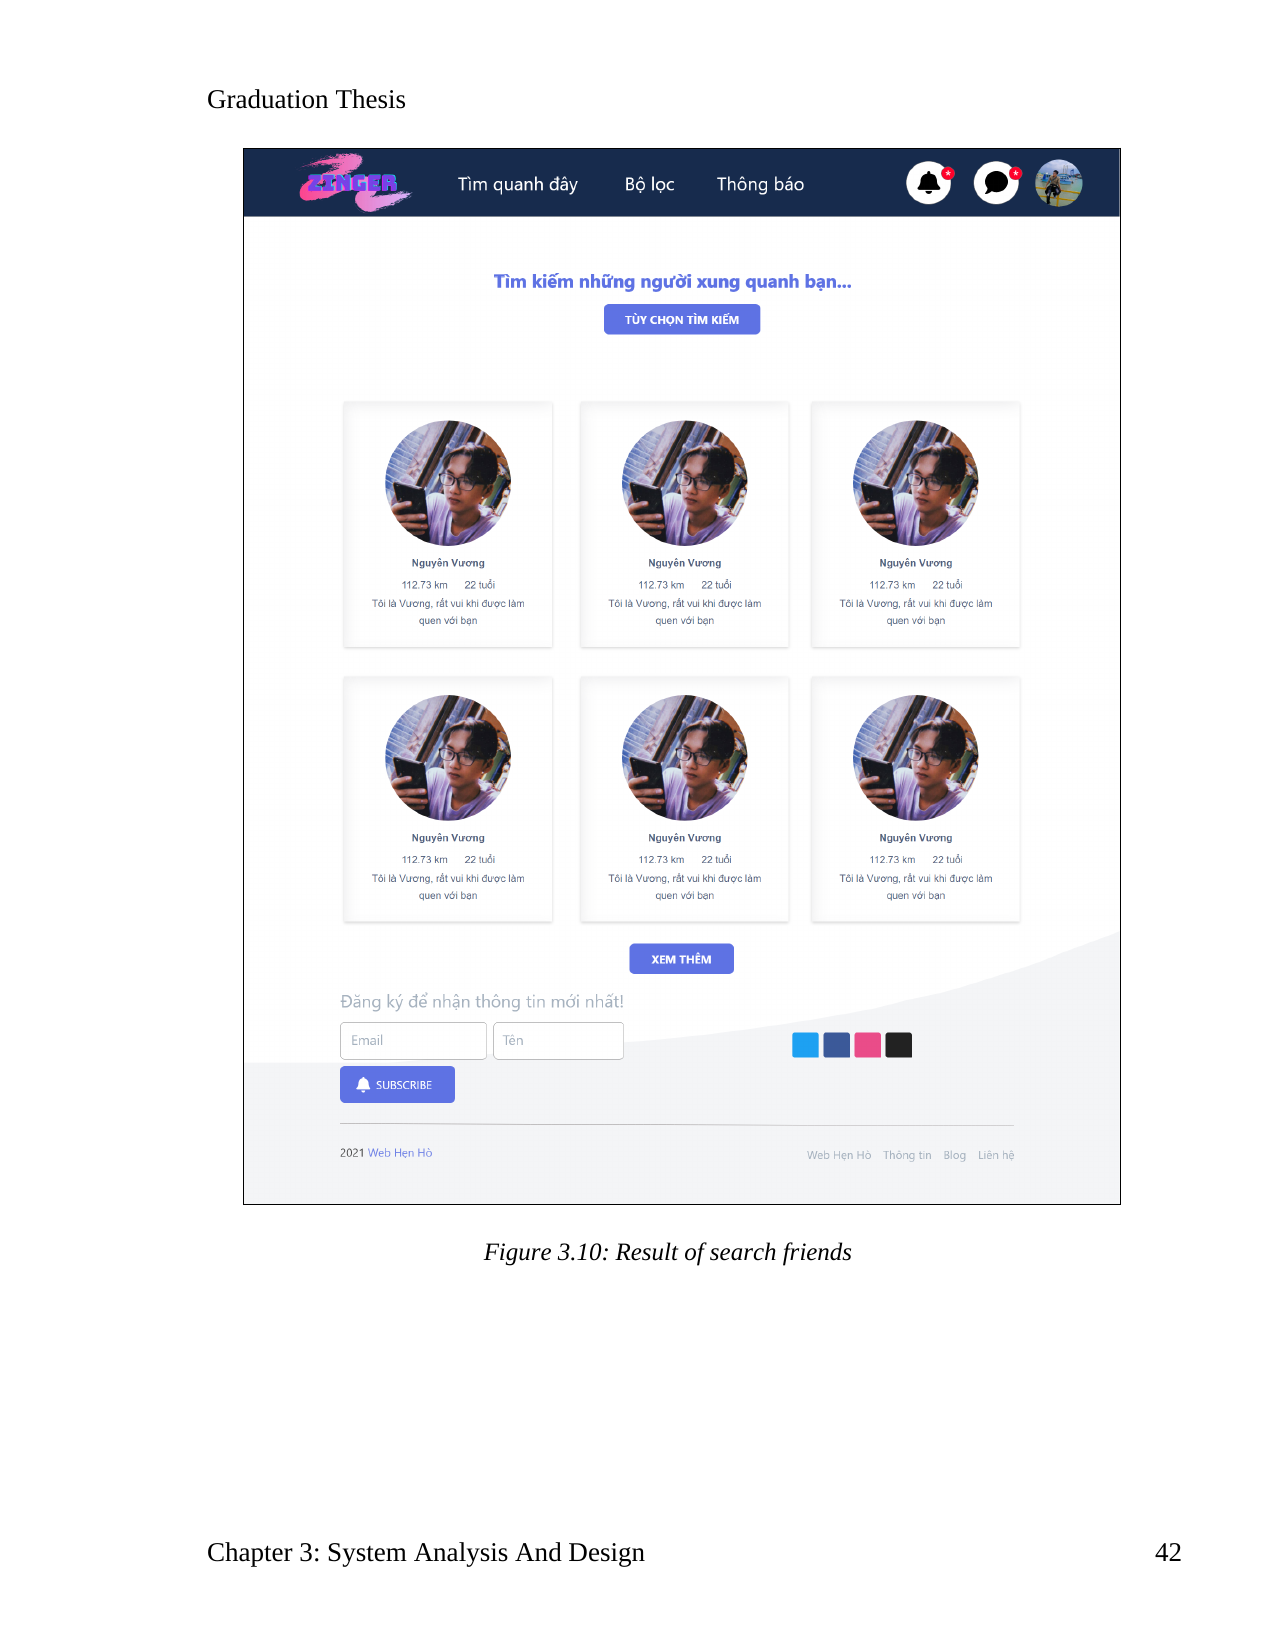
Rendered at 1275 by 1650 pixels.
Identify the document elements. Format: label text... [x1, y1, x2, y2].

picture [244, 149, 1120, 1204]
text Result of search friends [244, 1237, 1157, 1266]
